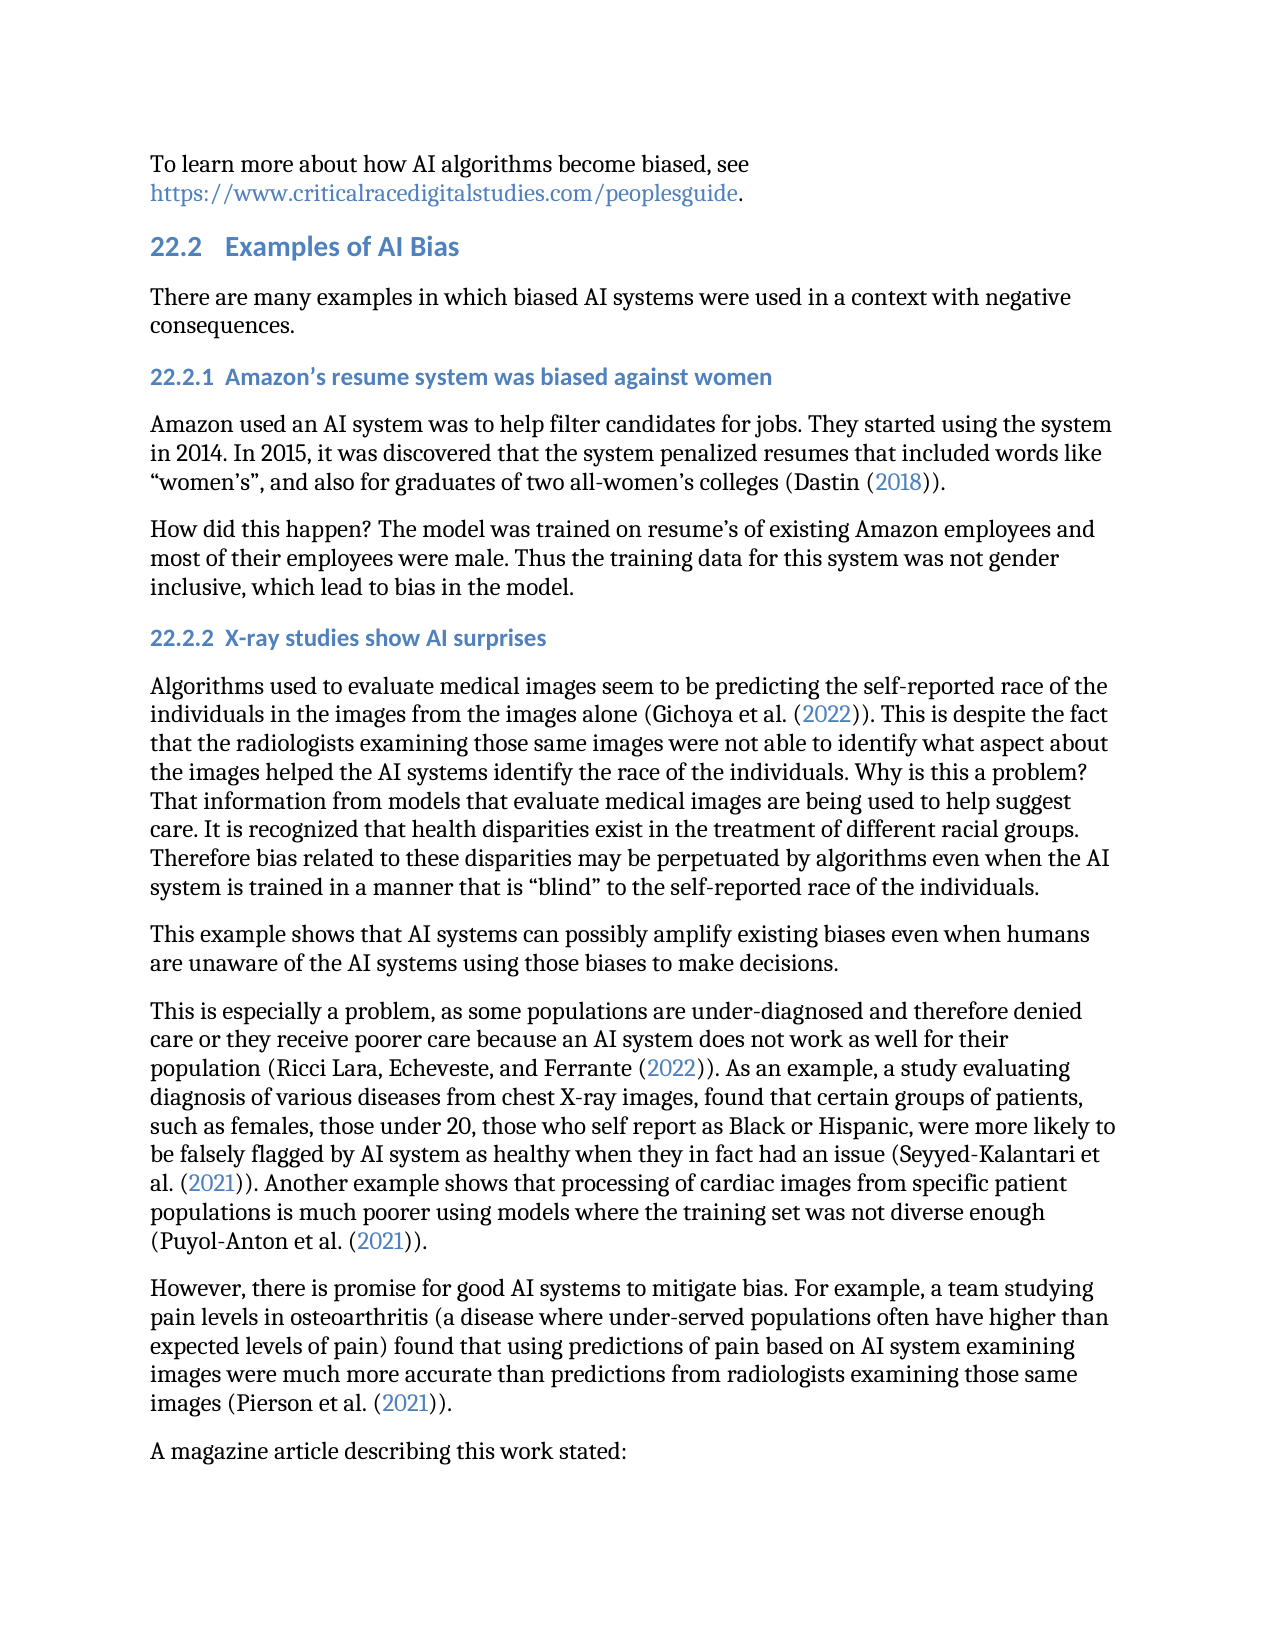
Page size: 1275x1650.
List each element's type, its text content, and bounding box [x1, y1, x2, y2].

text How did this happen? The model was trained on resume’s of existing Amazon employees and most of their employees were male. Thus the training data for this system was not gender inclusive, which lead to bias in the model. [150, 515, 1125, 602]
text Amazon used an AI system was to help filter candidates for jobs. They started using the system in 2014. In 2015, it was discovered that the system penalized resumes that included words like “women’s”, and also for graduates of two all-women’s colleges (Dastin (2018)). [150, 410, 1125, 497]
text Algorithms used to evaluate medical images seem to be predicting the self-reported race of the individuals in the images from the images alone (Gichoya et al. (2022)). This is despite the fact that the radiologists examining those same images were not able to identify what aspect about the images helped the AI systems identify the race of the individuals. Why is this a problem? That information from models that evaluate medical images are being used to help suggest care. It is recognized that health disparities exist in the treatment of different racial groups. Therefore bias related to these disparities may be perpetuated by algorithms even when the AI system is trained in a manner that is “blind” to the self-reported race of the individuals. [150, 672, 1125, 902]
subtitle 22.2.1 Amazon’s resume system was biased against women [150, 361, 1125, 392]
subtitle 22.2 Examples of AI Bias [150, 228, 1125, 264]
text To learn more about how AI algorithms become biased, see https://www.criticalracedigitalstudies.com/peoplesguide. [150, 150, 1125, 207]
text This example shows that AI systems can possibly amplify existing biases even when humans are unaware of the AI systems using those biases to make decisions. [150, 920, 1125, 978]
subtitle 22.2.2 X-ray studies show AI surprises [150, 622, 1125, 653]
text A magazine article describing this work stated: [150, 1437, 1125, 1465]
text However, there is promise for good AI systems to mitigate bias. For example, a team studying pain levels in osteoarthritis (a disease where under-served populations often have higher than expected levels of pain) found that using predictions of pain based on AI system examining images were much more accurate than predictions from radiologists examining those same images (Pierson et al. (2021)). [150, 1274, 1125, 1418]
text This is especially a problem, as some populations are under-diagnosed and therefore denied care or they receive poorer care because an AI system does not work as well for their population (Ricci Lara, Echeveste, and Ferrante (2022)). As an example, a study evaluating diagnosis of various diseases from chest X-ray images, found that certain groups of patients, such as females, those under 20, those who self report as Black or Hispanic, were more likely to be falsely flagged by AI system as healthy when they in fact had an issue (Seyyed-Kalantari et al. (2021)). Another example shows that processing of cardiac images from specific patient populations is much poorer using models where the training set was not diverse enough (Puyol-Anton et al. (2021)). [150, 997, 1125, 1255]
text There are many examples in which biased AI systems were used in a context with negative consequences. [150, 283, 1125, 340]
